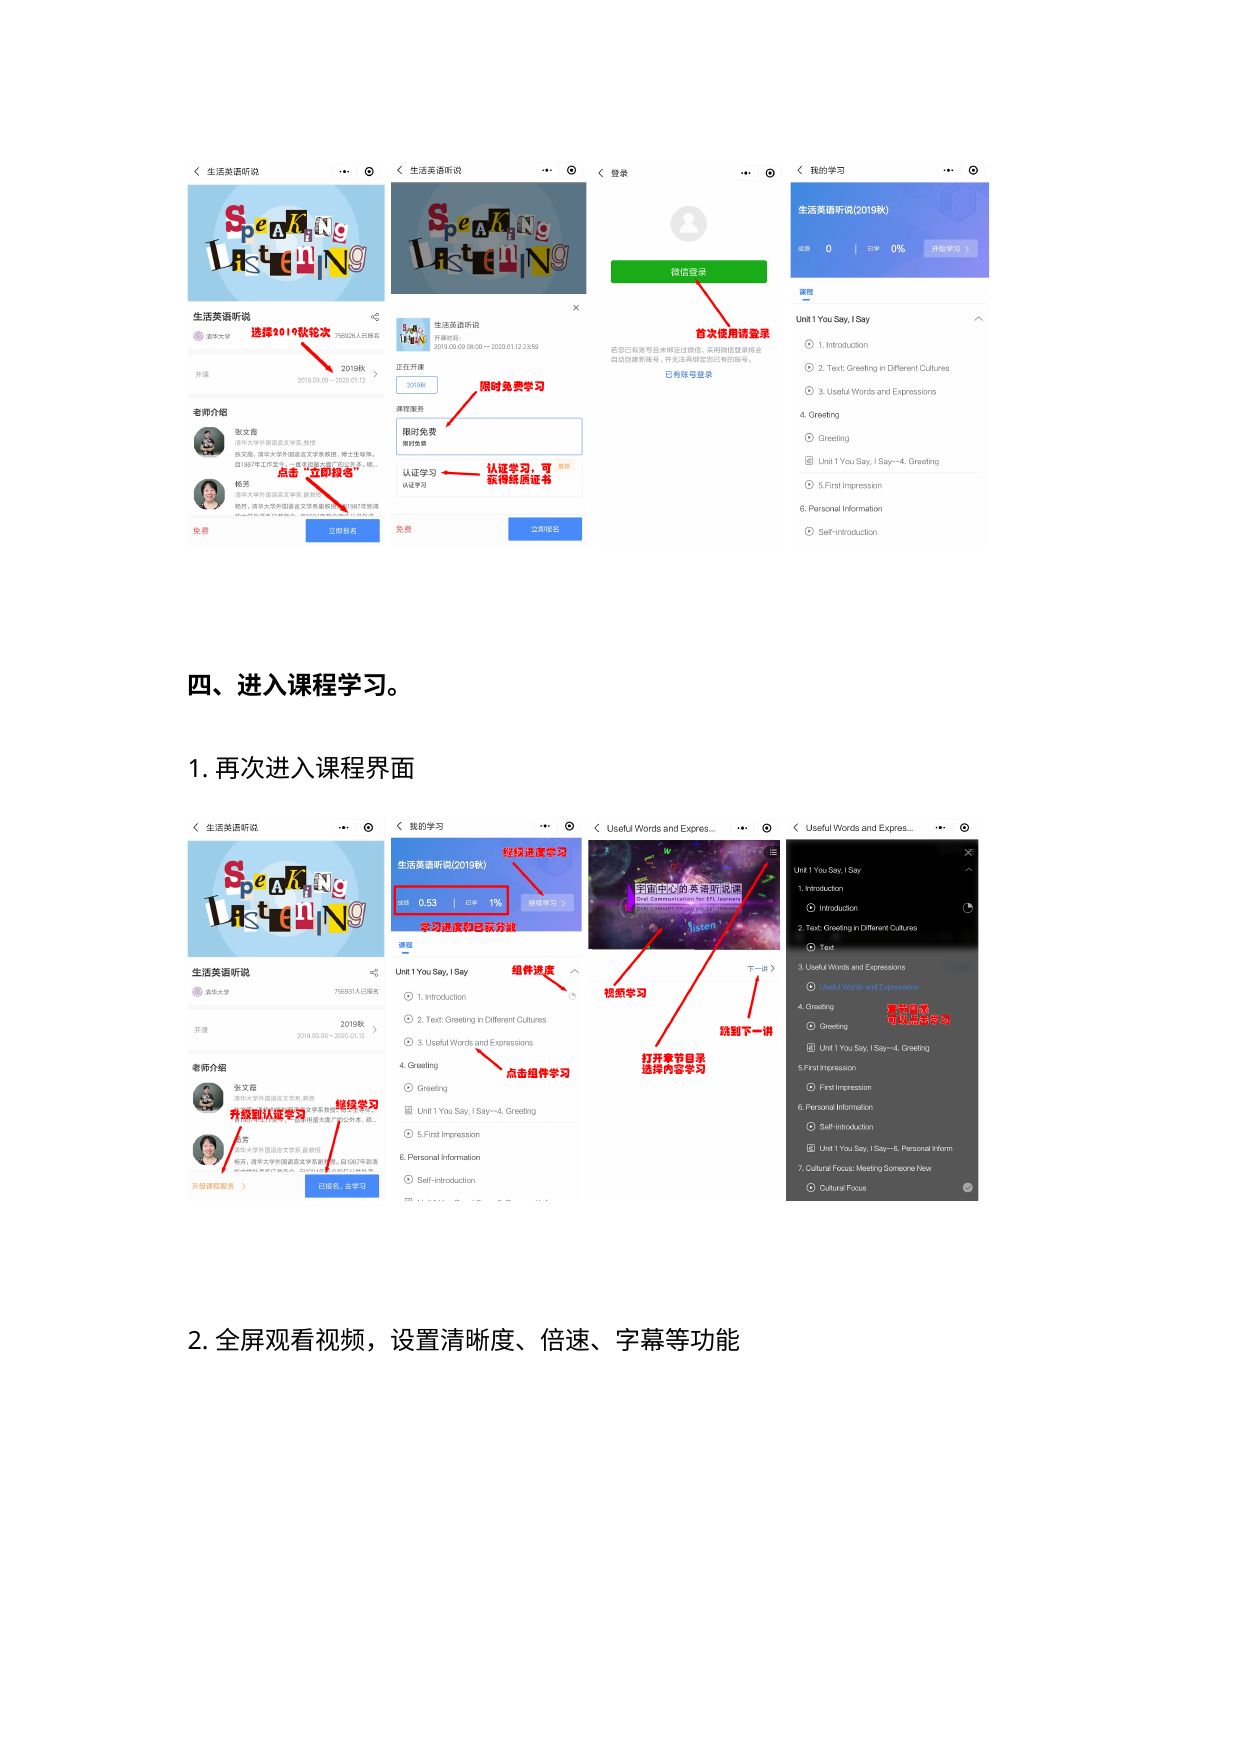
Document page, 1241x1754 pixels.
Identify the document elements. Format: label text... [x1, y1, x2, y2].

picture [588, 817, 780, 1201]
picture [391, 817, 582, 1201]
picture [391, 162, 587, 546]
text 2. 全屏观看视频，设置清晰度、倍速、字幕等功能 [187, 1306, 1053, 1371]
picture [786, 817, 979, 1201]
picture [187, 162, 385, 546]
text 1. 再次进入课程界面 [187, 734, 1053, 799]
text 四、进入课程学习。 [187, 651, 1053, 716]
picture [593, 162, 784, 546]
picture [187, 817, 385, 1201]
picture [790, 162, 990, 546]
